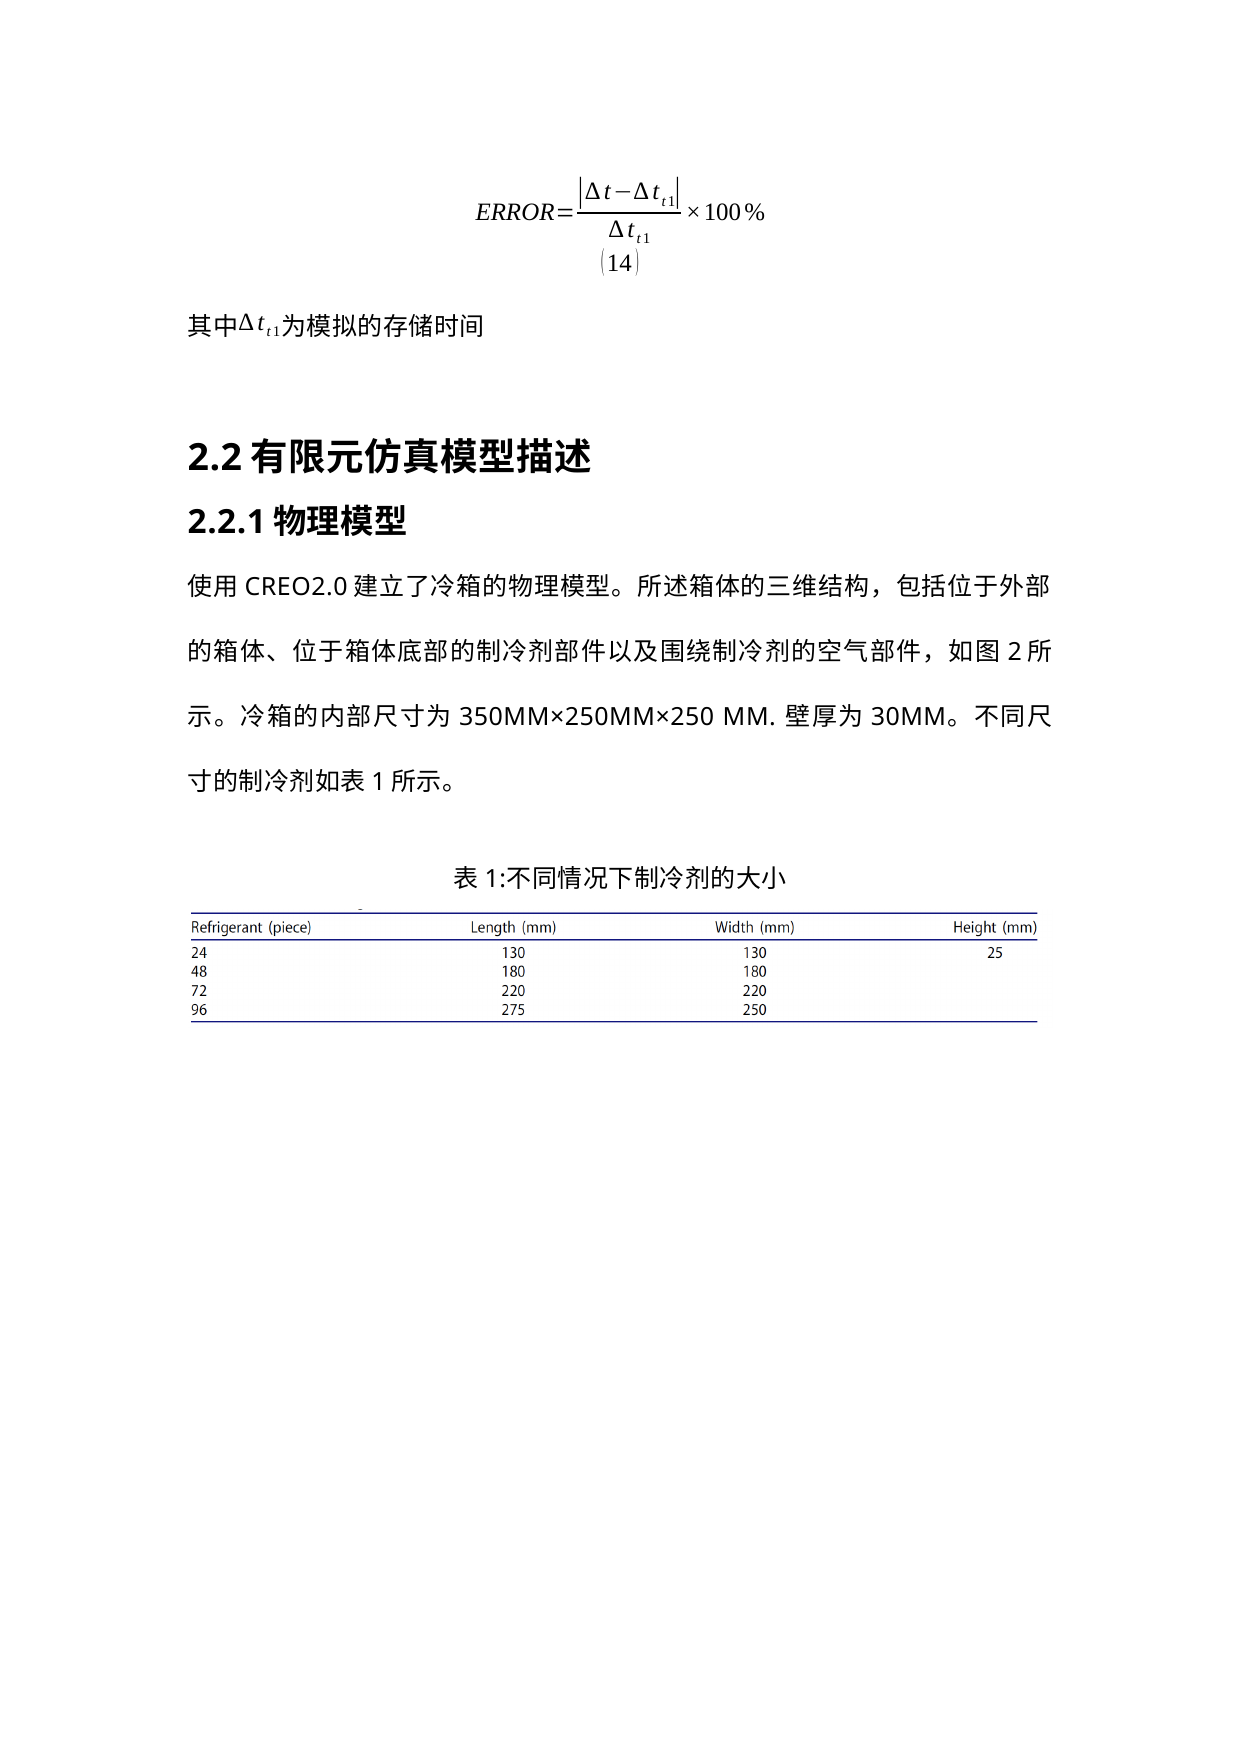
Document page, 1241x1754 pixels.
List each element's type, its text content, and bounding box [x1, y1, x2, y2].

text 使用CREO2.0建立了冷箱的物理模型。所述箱体的三维结构，包括位于外部的箱体、位于箱体底部的制冷剂部件以及围绕制冷剂的空气部件，如图2所示。冷箱的内部尺寸为350MM×250MM×250 MM. 壁厚为30MM。不同尺寸的制冷剂如表1所示。 [187, 552, 1053, 812]
picture [187, 909, 1053, 1028]
text 2.2有限元仿真模型描述 [187, 422, 1053, 487]
text 表1:不同情况下制冷剂的大小 [187, 844, 1053, 909]
text 2.2.1物理模型 [187, 487, 1053, 552]
text 其中为模拟的存储时间 [187, 292, 1053, 357]
